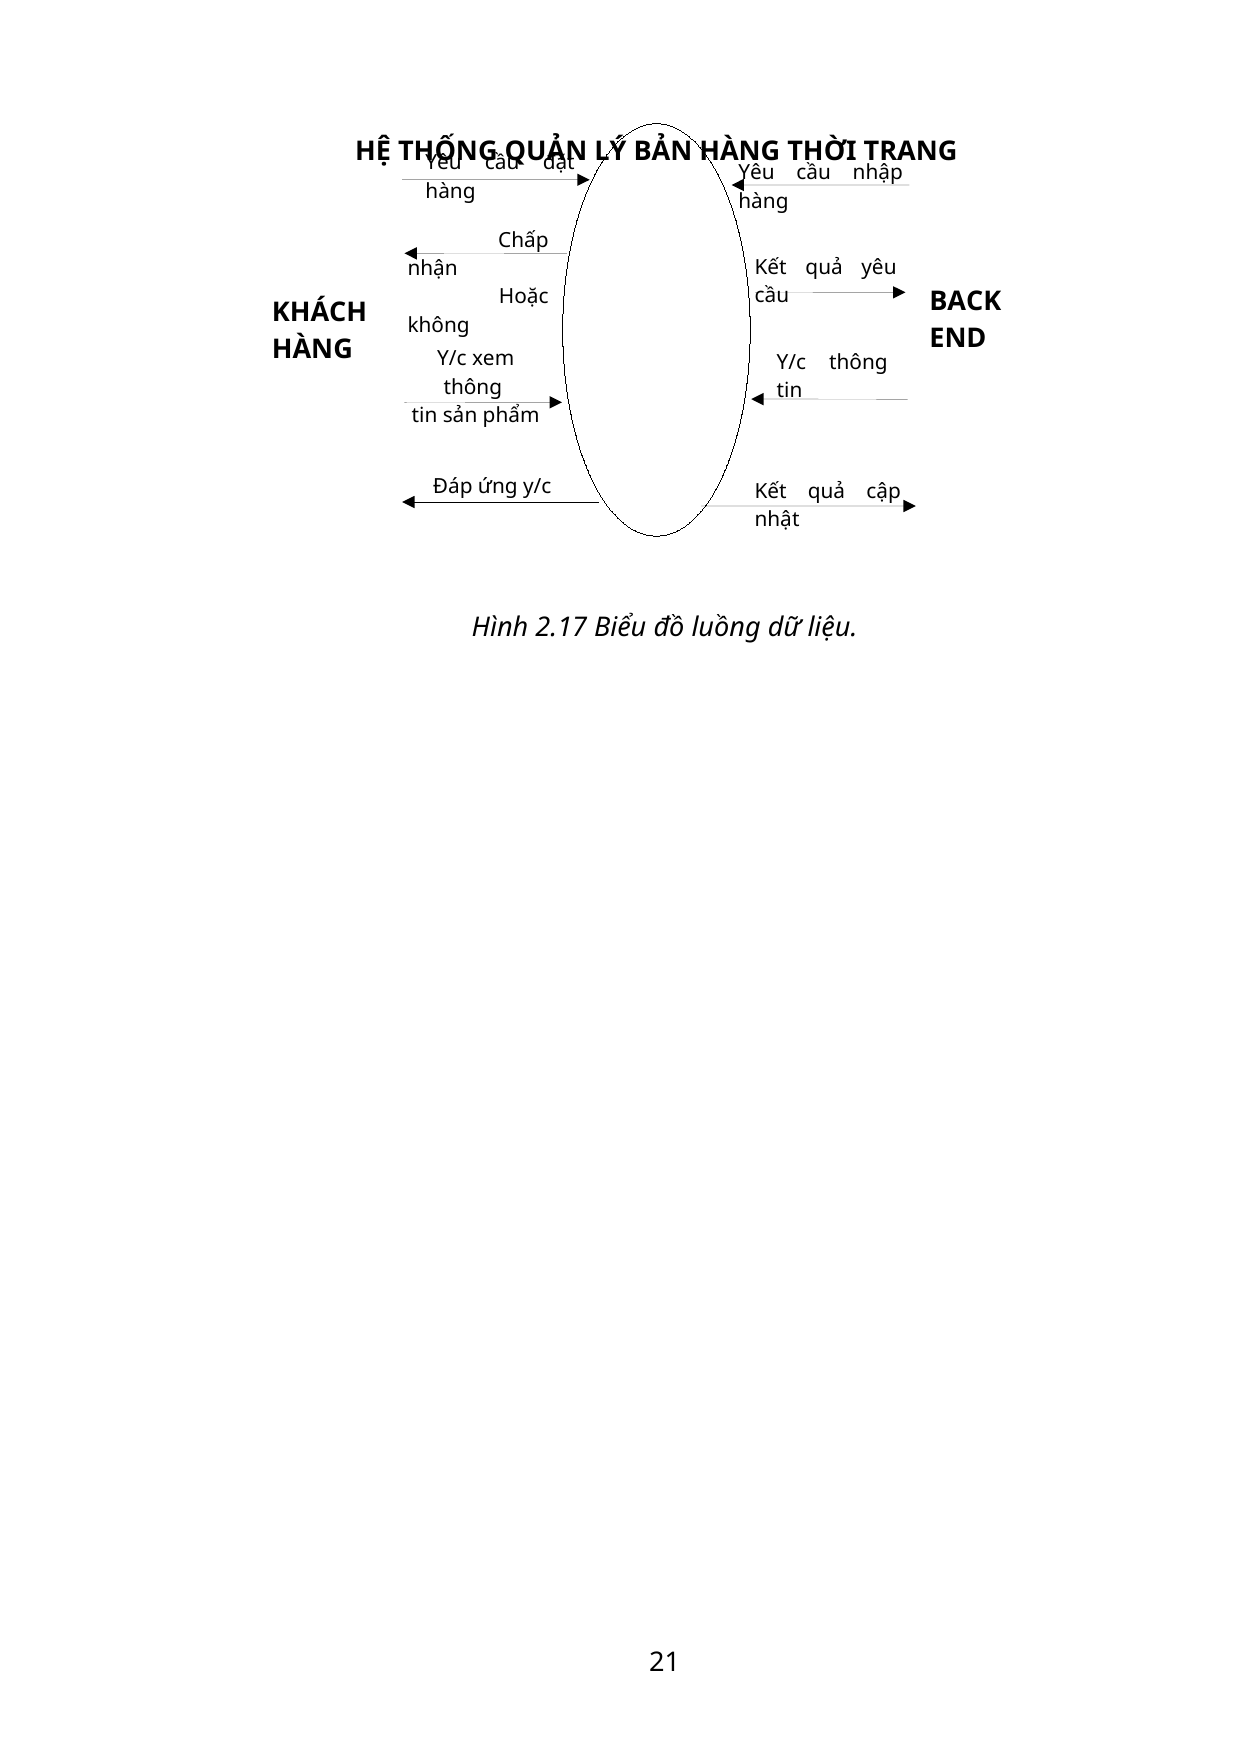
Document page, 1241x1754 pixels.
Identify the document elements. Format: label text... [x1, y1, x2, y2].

subtitle Hình 2.17 Biểu đồ luồng dữ liệu. [177, 607, 1152, 644]
